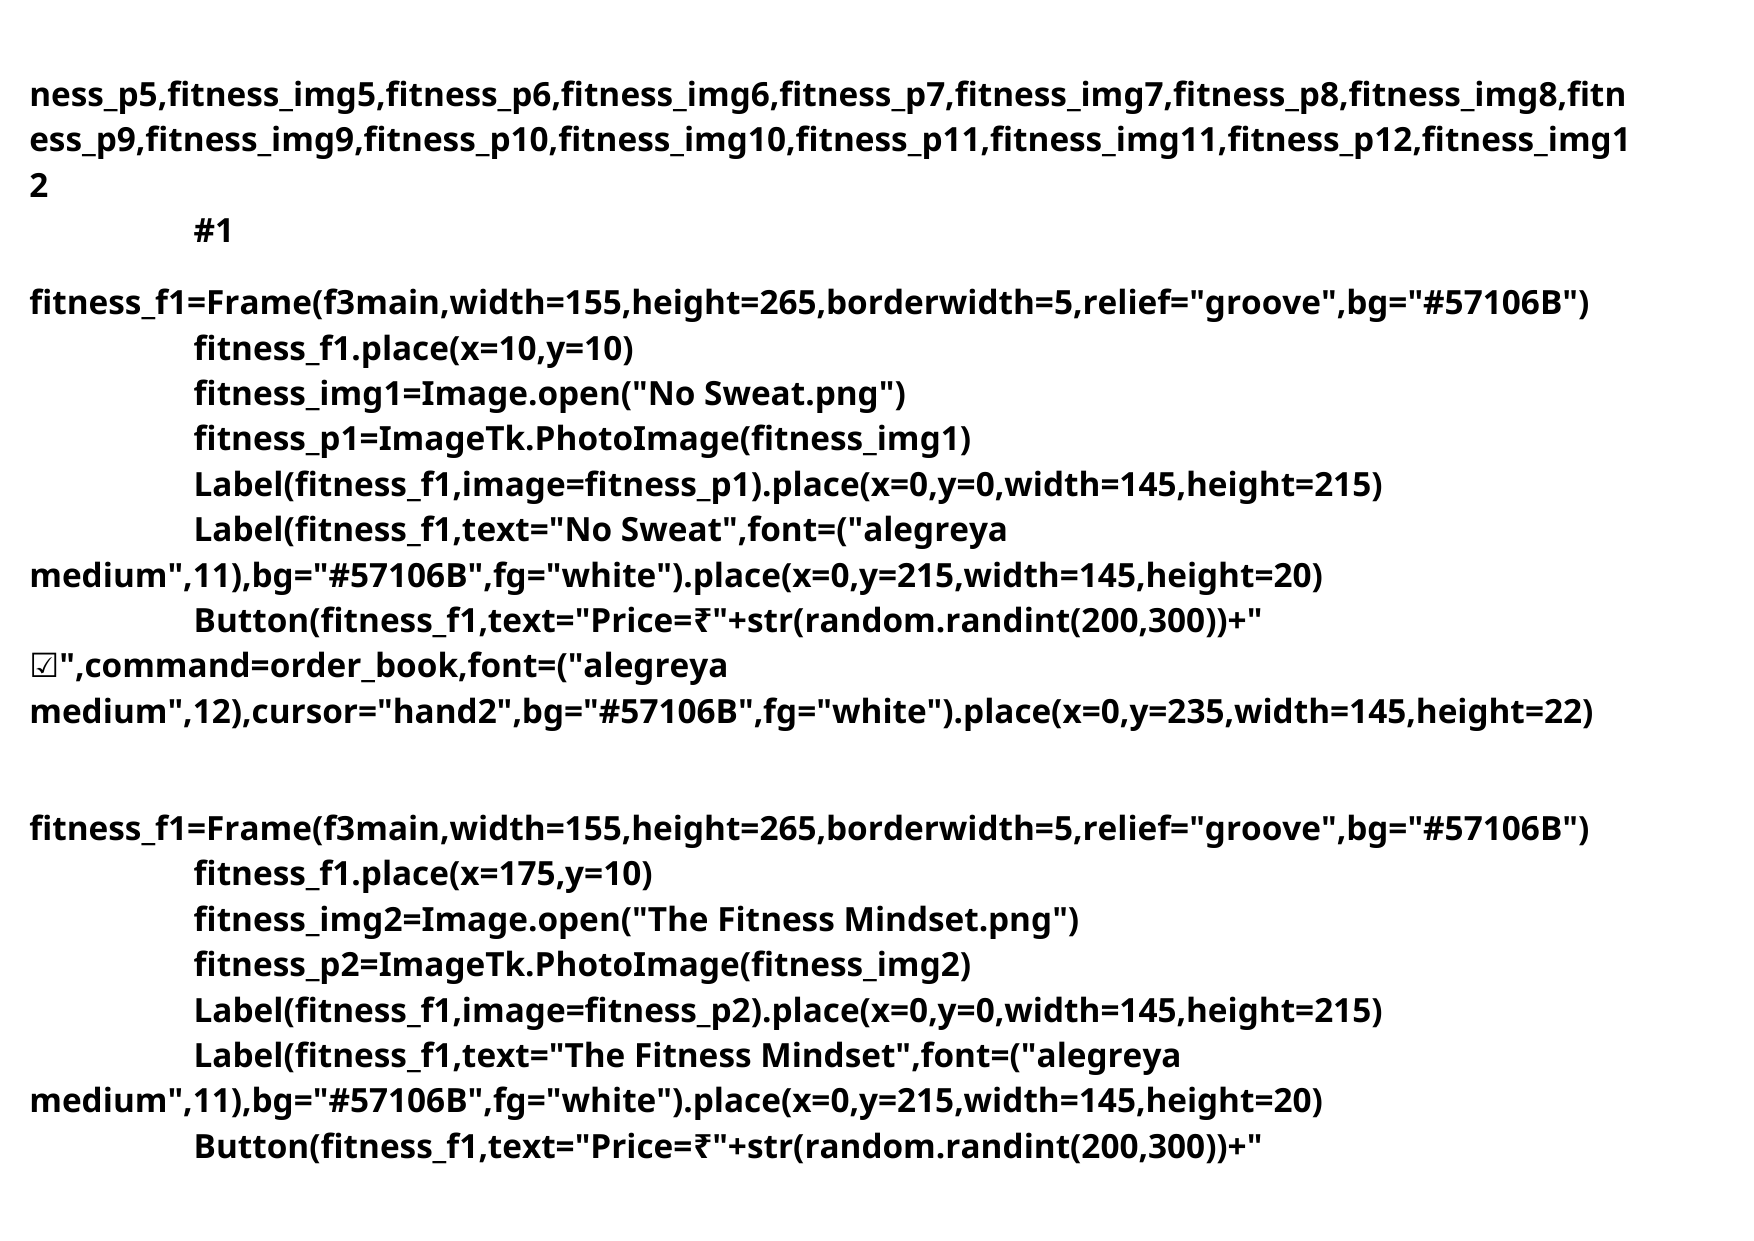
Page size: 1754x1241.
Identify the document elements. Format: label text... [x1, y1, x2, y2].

text Label(fitness_f1,text="No Sweat",font=("alegreya medium",11),bg="#57106B",fg="white").place(x=0,y=215,width=145,height=20) [29, 506, 1643, 597]
text fitness_p1=ImageTk.PhotoImage(fitness_img1) [29, 415, 1643, 461]
text fitness_p2=ImageTk.PhotoImage(fitness_img2) [29, 941, 1643, 986]
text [29, 71, 1643, 207]
text Label(fitness_f1,text="The Fitness Mindset",font=("alegreya medium",11),bg="#57106B",fg="white").place(x=0,y=215,width=145,height=20) [29, 1032, 1643, 1123]
text fitness_f1.place(x=10,y=10) [29, 324, 1643, 370]
text Label(fitness_f1,image=fitness_p1).place(x=0,y=0,width=145,height=215) [29, 461, 1643, 506]
text fitness_img1=Image.open("No Sweat.png") [29, 370, 1643, 415]
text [29, 1123, 1643, 1168]
text fitness_img2=Image.open("The Fitness Mindset.png") [29, 896, 1643, 941]
text fitness_f1=Frame(f3main,width=155,height=265,borderwidth=5,relief="groove",bg="#57106B") [29, 778, 1643, 850]
text fitness_f1.place(x=175,y=10) [29, 850, 1643, 896]
text #1 [29, 207, 1643, 252]
text fitness_f1=Frame(f3main,width=155,height=265,borderwidth=5,relief="groove",bg="#57106B") [29, 252, 1643, 324]
text Label(fitness_f1,image=fitness_p2).place(x=0,y=0,width=145,height=215) [29, 986, 1643, 1032]
